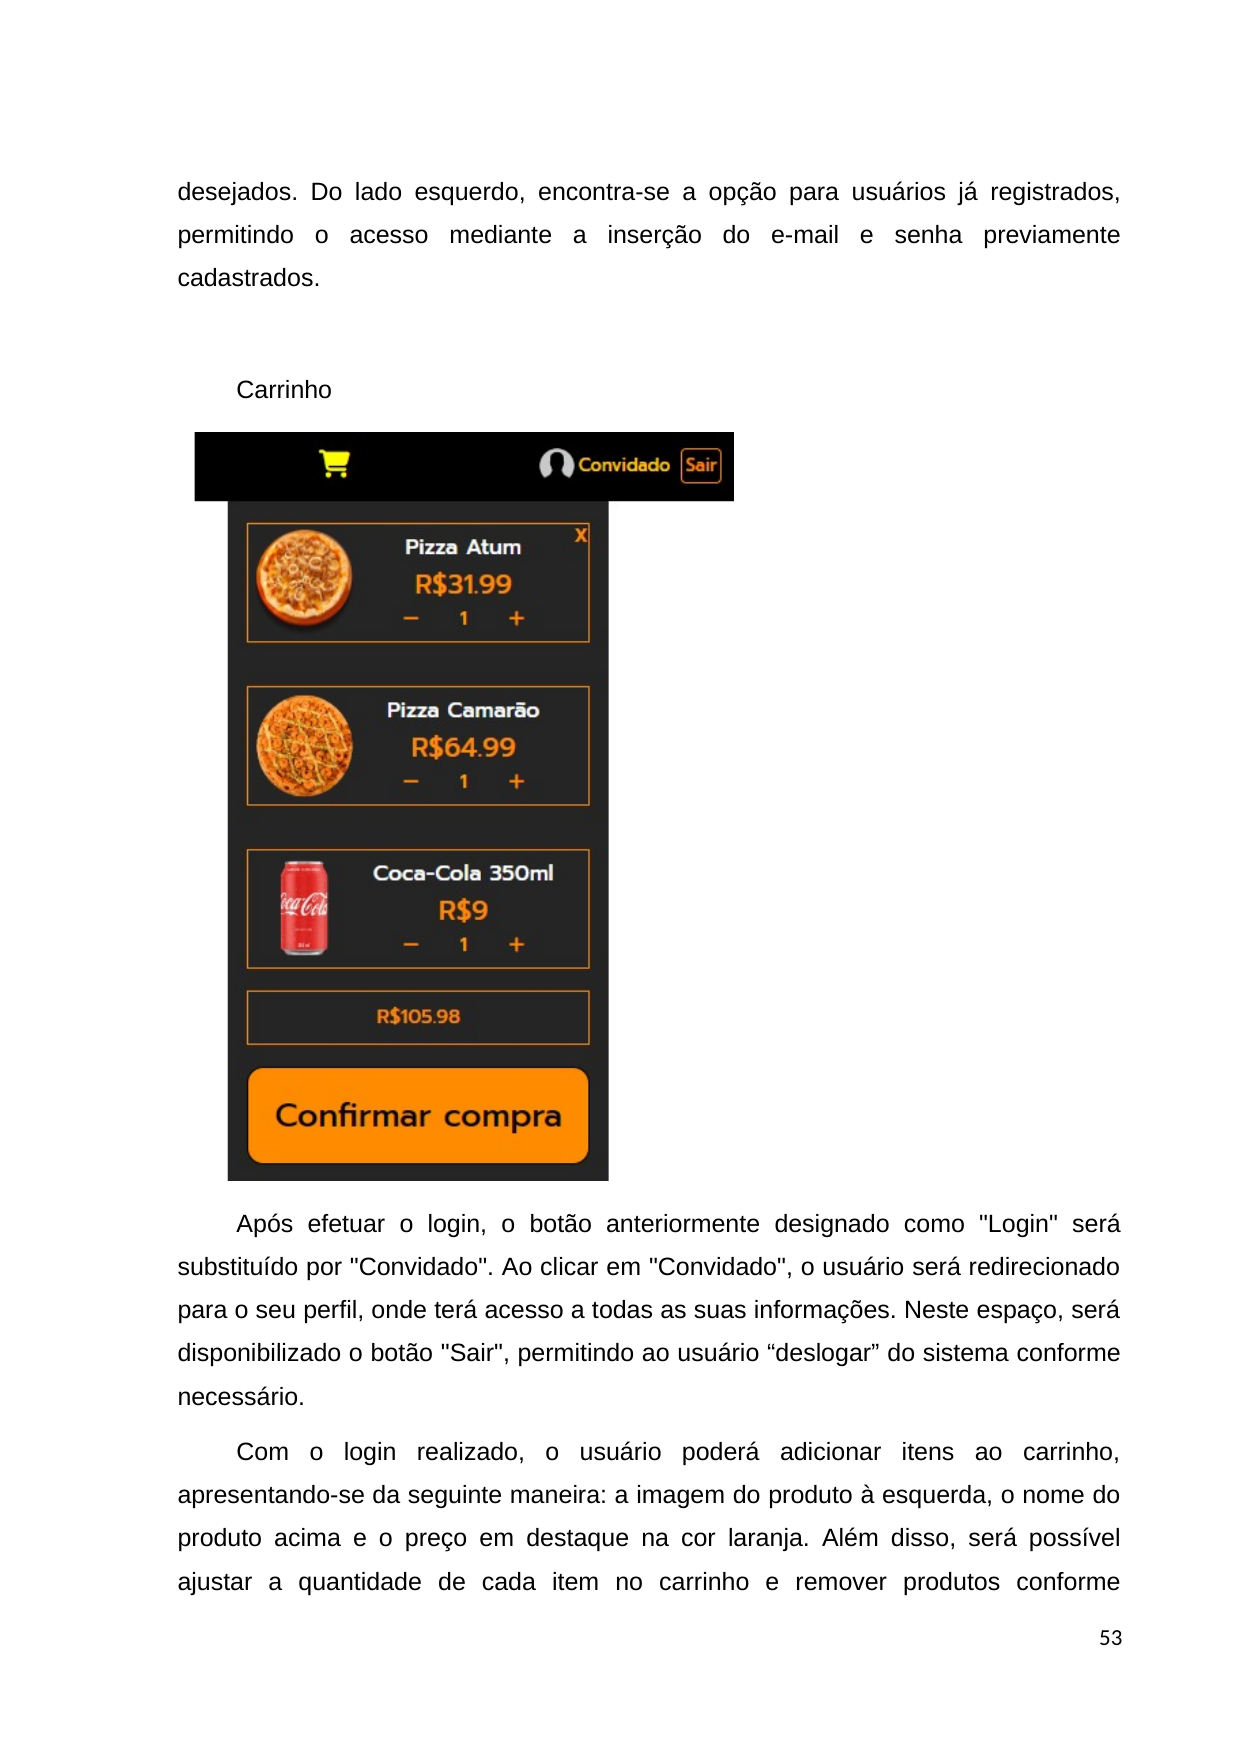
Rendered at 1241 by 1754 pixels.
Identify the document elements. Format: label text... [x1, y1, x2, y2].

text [177, 1437, 1122, 1595]
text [177, 177, 1122, 292]
picture [194, 432, 734, 1181]
text Carrinho [177, 375, 1122, 403]
text Após efetuar o login, o botão anteriormente designado como "Login" será substituído por "Convidado". Ao clicar em "Convidado", o usuário será redirecionado para o seu perfil, onde terá acesso a todas as suas informações. Neste espaço, será disponibilizado o botão "Sair", permitindo ao usuário “deslogar” do sistema conforme necessário. [177, 1209, 1122, 1410]
